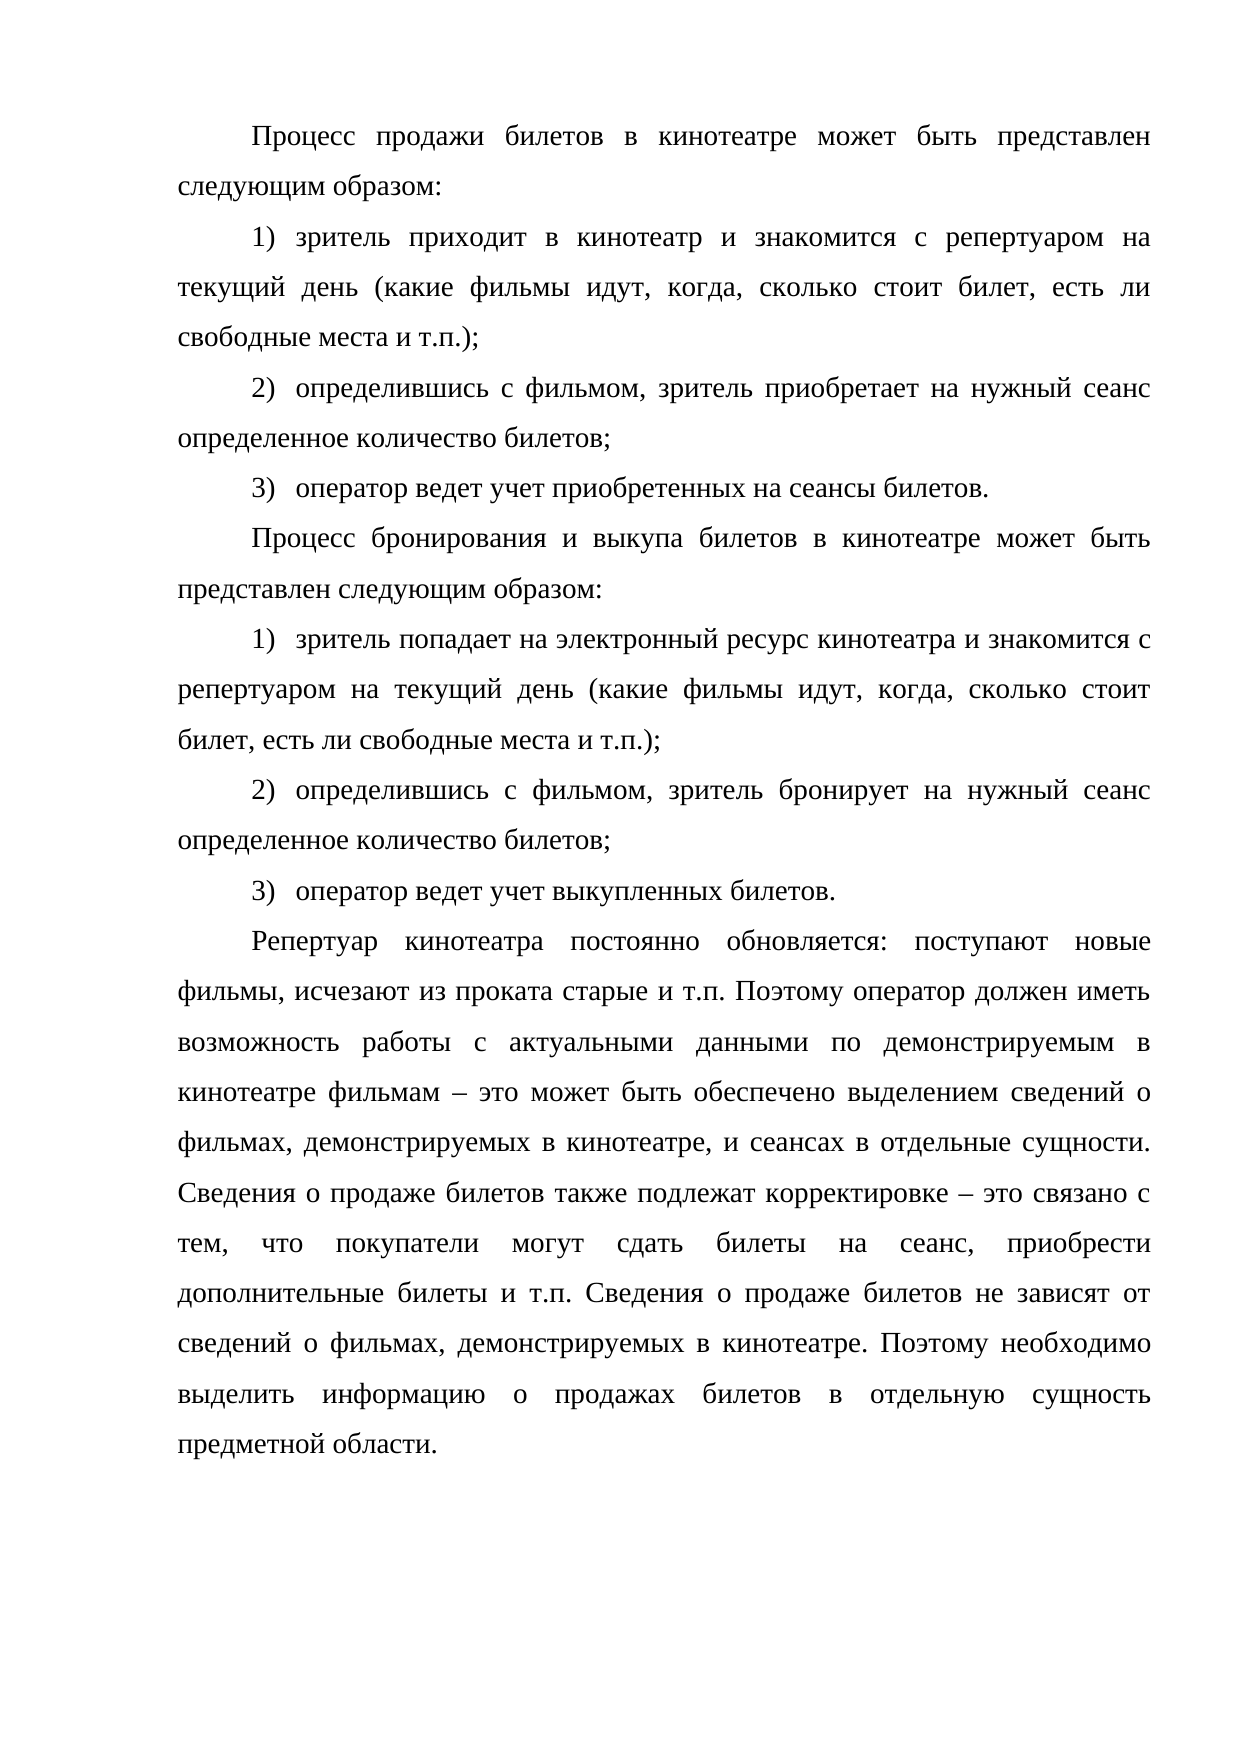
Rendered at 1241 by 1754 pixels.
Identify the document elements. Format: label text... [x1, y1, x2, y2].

text оператор ведет учет приобретенных на сеансы билетов. [177, 470, 1152, 504]
list зритель попадает на электронный ресурс кинотеатра и знакомится с репертуаром на текущий день (какие фильмы идут, когда, сколько стоит билет, есть ли свободные места и т.п.); [177, 621, 1152, 755]
text Репертуар кинотеатра постоянно обновляется: поступают новые фильмы, исчезают из проката старые и т.п. Поэтому оператор должен иметь возможность работы с актуальными данными по демонстрируемым в кинотеатре фильмам – это может быть обеспечено выделением сведений о фильмах, демонстрируемых в кинотеатре, и сеансах в отдельные сущности. Сведения о продаже билетов также подлежат корректировке – это связано с тем, что покупатели могут сдать билеты на сеанс, приобрести дополнительные билеты и т.п. Сведения о продаже билетов не зависят от сведений о фильмах, демонстрируемых в кинотеатре. Поэтому необходимо выделить информацию о продажах билетов в отдельную сущность предметной области. [177, 923, 1152, 1460]
text Процесс бронирования и выкупа билетов в кинотеатре может быть представлен следующим образом: [177, 521, 1152, 604]
text определившись с фильмом, зритель приобретает на нужный сеанс определенное количество билетов; [177, 370, 1152, 453]
text оператор ведет учет выкупленных билетов. [177, 873, 1152, 906]
text зритель приходит в кинотеатр и знакомится с репертуаром на текущий день (какие фильмы идут, когда, сколько стоит билет, есть ли свободные места и т.п.); [177, 219, 1152, 353]
text определившись с фильмом, зритель бронирует на нужный сеанс определенное количество билетов; [177, 772, 1152, 856]
text Процесс продажи билетов в кинотеатре может быть представлен следующим образом: [177, 118, 1152, 202]
